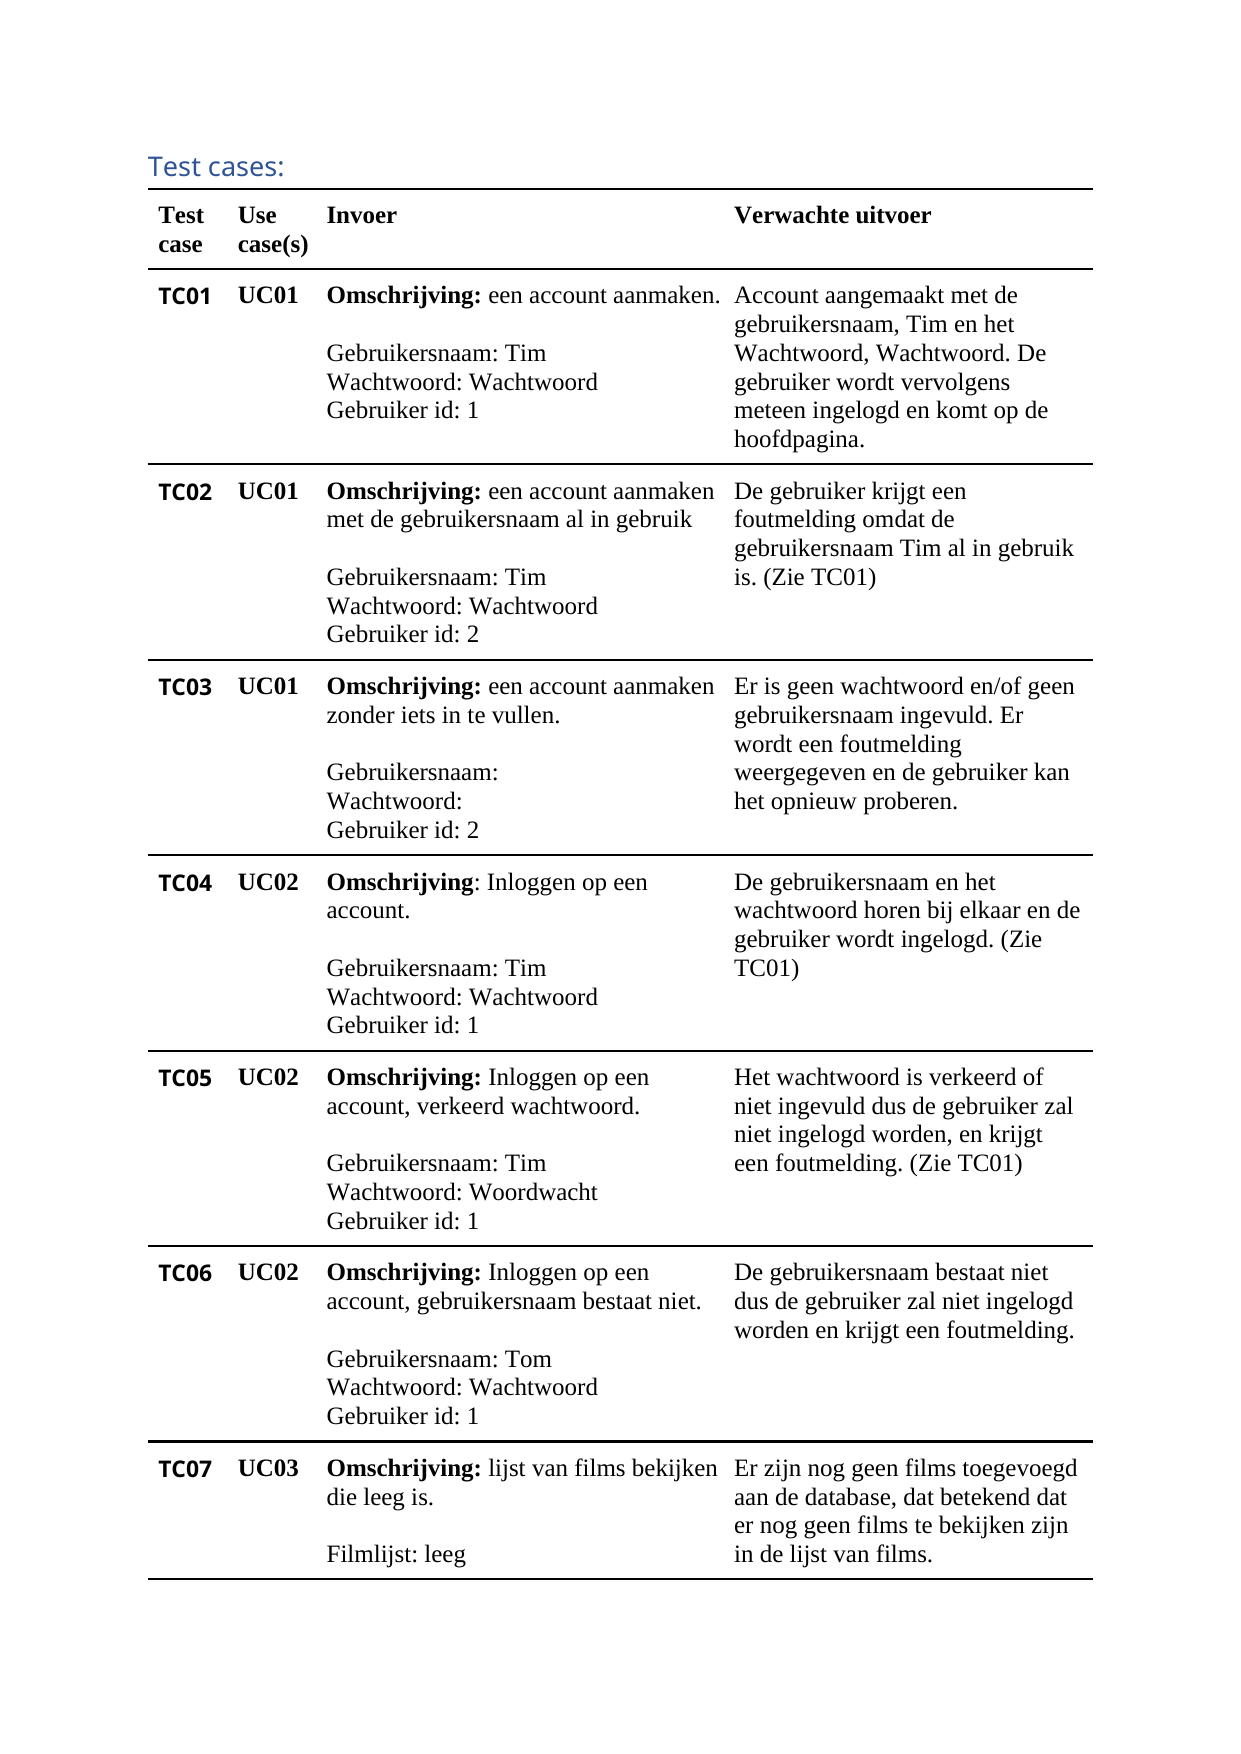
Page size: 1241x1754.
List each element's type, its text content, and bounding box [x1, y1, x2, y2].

table_cell Er zijn nog geen films toegevoegd aan de database, dat betekend dat er nog geen films te bekijken zijn in de lijst van films. [724, 1443, 1093, 1578]
table_cell TC02 [148, 465, 236, 659]
subtitle Test cases: [148, 148, 1093, 184]
table_cell UC02 [236, 1052, 325, 1245]
table_cell Er is geen wachtwoord en/of geen gebruikersnaam ingevuld. Er wordt een foutmelding weergegeven en de gebruiker kan het opnieuw proberen. [724, 661, 1093, 854]
table_cell Omschrijving: lijst van films bekijken die leeg is. Filmlijst: leeg [325, 1443, 723, 1578]
table_cell TC06 [148, 1247, 236, 1440]
table_header Invoer [325, 190, 723, 268]
table_cell Omschrijving: een account aanmaken zonder iets in te vullen. Gebruikersnaam: Wachtwoord: Gebruiker id: 2 [325, 661, 723, 854]
table_cell TC01 [148, 270, 236, 463]
table_cell TC07 [148, 1443, 236, 1578]
table_cell UC01 [236, 465, 325, 659]
table_cell UC03 [236, 1443, 325, 1578]
table_cell Het wachtwoord is verkeerd of niet ingevuld dus de gebruiker zal niet ingelogd worden, en krijgt een foutmelding. (Zie TC01) [724, 1052, 1093, 1245]
table_cell De gebruiker krijgt een foutmelding omdat de gebruikersnaam Tim al in gebruik is. (Zie TC01) [724, 465, 1093, 659]
table_cell De gebruikersnaam bestaat niet dus de gebruiker zal niet ingelogd worden en krijgt een foutmelding. [724, 1247, 1093, 1440]
table_cell UC01 [236, 661, 325, 854]
table_cell Omschrijving: Inloggen op een account, gebruikersnaam bestaat niet. Gebruikersnaam: Tom Wachtwoord: Wachtwoord Gebruiker id: 1 [325, 1247, 723, 1440]
table_header Verwachte uitvoer [724, 190, 1093, 268]
table_header Use case(s) [236, 190, 325, 268]
table_cell Omschrijving: een account aanmaken met de gebruikersnaam al in gebruik Gebruikersnaam: Tim Wachtwoord: Wachtwoord Gebruiker id: 2 [325, 465, 723, 659]
table_cell UC01 [236, 270, 325, 463]
table_cell UC02 [236, 1247, 325, 1440]
table_cell De gebruikersnaam en het wachtwoord horen bij elkaar en de gebruiker wordt ingelogd. (Zie TC01) [724, 856, 1093, 1049]
table_cell Omschrijving: een account aanmaken. Gebruikersnaam: Tim Wachtwoord: Wachtwoord Gebruiker id: 1 [325, 270, 723, 463]
table_cell TC03 [148, 661, 236, 854]
table_cell TC04 [148, 856, 236, 1049]
table_header Test case [148, 190, 236, 268]
table_cell TC05 [148, 1052, 236, 1245]
table_cell Account aangemaakt met de gebruikersnaam, Tim en het Wachtwoord, Wachtwoord. De gebruiker wordt vervolgens meteen ingelogd en komt op de hoofdpagina. [724, 270, 1093, 463]
table_cell Omschrijving: Inloggen op een account. Gebruikersnaam: Tim Wachtwoord: Wachtwoord Gebruiker id: 1 [325, 856, 723, 1049]
table_cell UC02 [236, 856, 325, 1049]
table_cell Omschrijving: Inloggen op een account, verkeerd wachtwoord. Gebruikersnaam: Tim Wachtwoord: Woordwacht Gebruiker id: 1 [325, 1052, 723, 1245]
